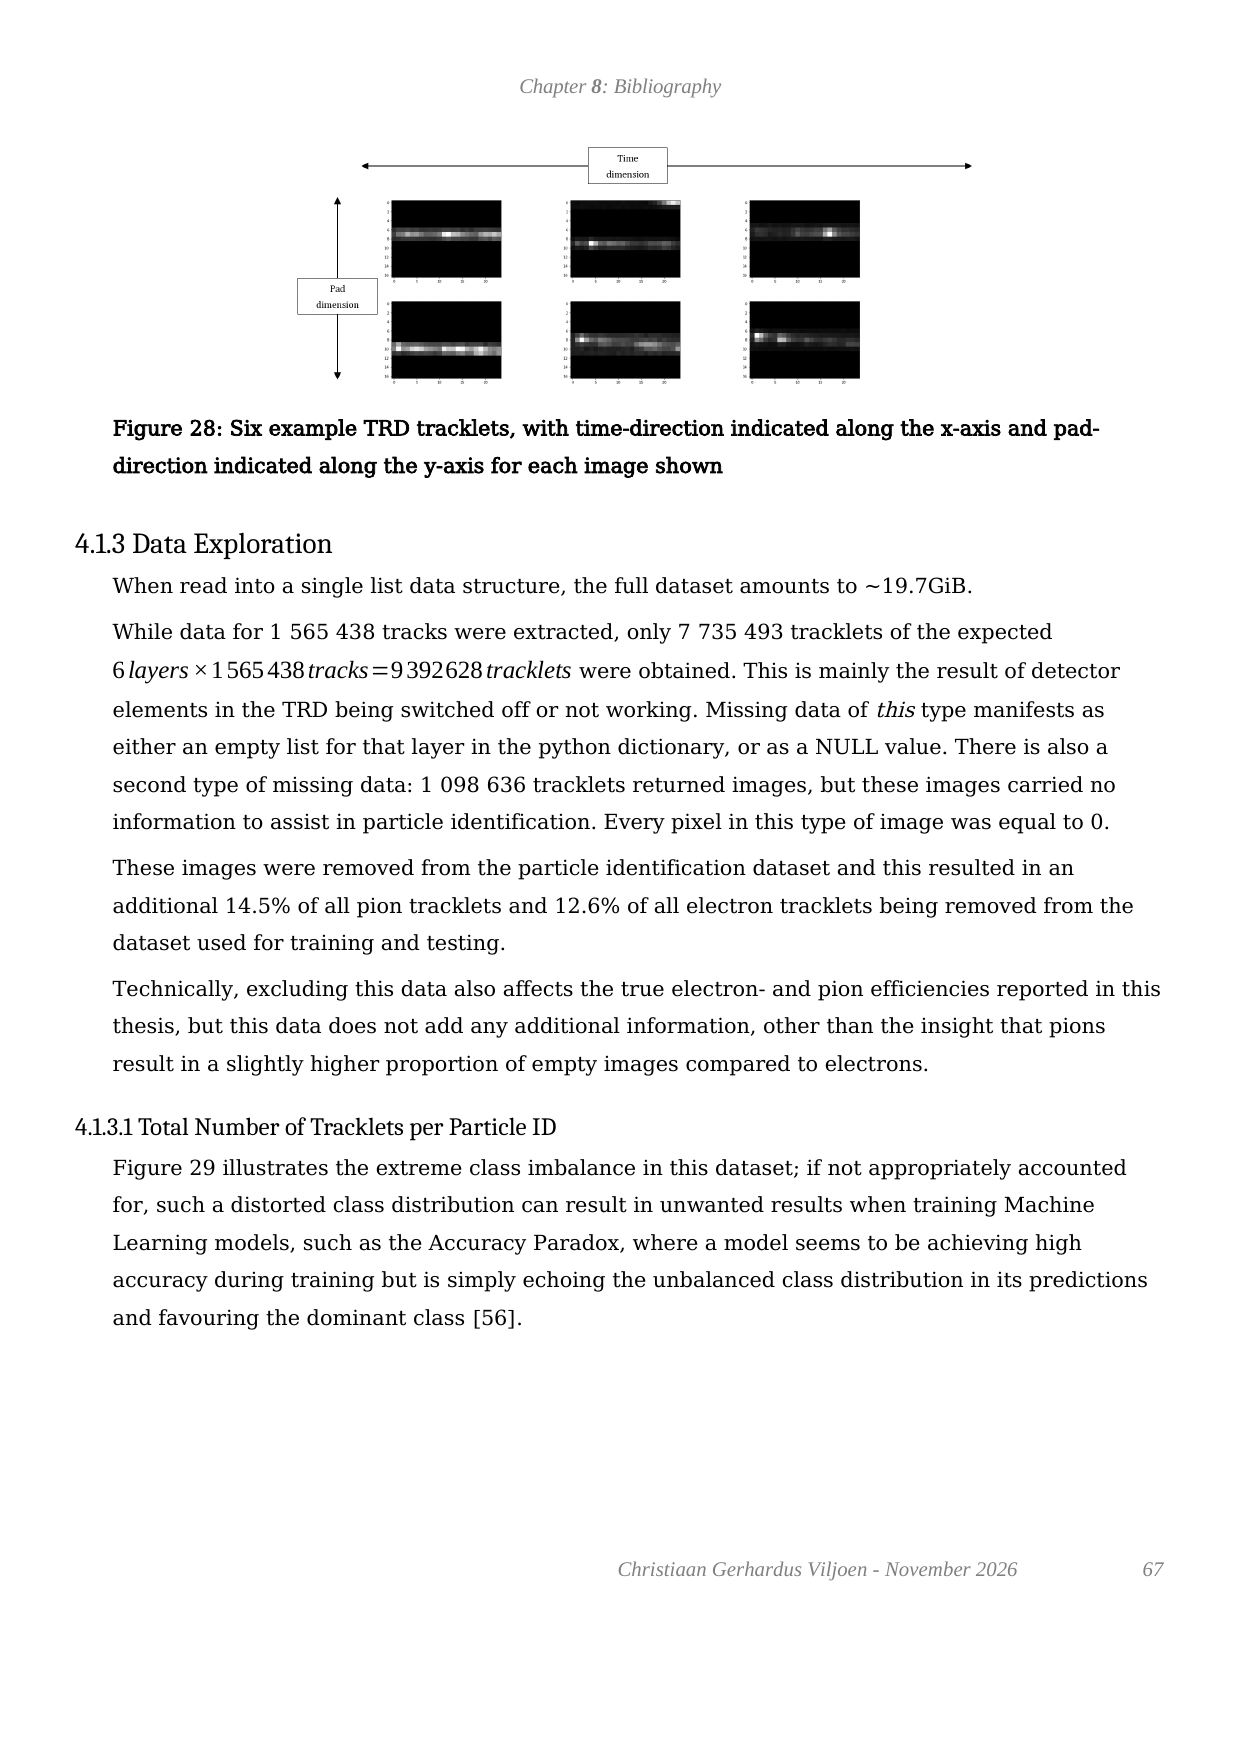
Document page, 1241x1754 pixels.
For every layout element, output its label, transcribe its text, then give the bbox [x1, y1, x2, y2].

text Technically, excluding this data also affects the true electron- and pion efficiencies reported in this thesis, but this data does not add any additional information, other than the insight that pions result in a slightly higher proportion of empty images compared to electrons. [112, 976, 1165, 1076]
text Figure 28: Six example TRD tracklets, with time-direction indicated along the x-axis and pad-direction indicated along the y-axis for each image shown [112, 415, 1165, 477]
text While data for 1 565 438 tracks were extracted, only 7 735 493 tracklets of the expected were obtained. This is mainly the result of detector elements in the TRD being switched off or not working. Missing data of this type manifests as either an empty list for that layer in the python dictionary, or as a NULL value. There is also a second type of missing data: 1 098 636 tracklets returned images, but these images carried no information to assist in particle identification. Every pixel in this type of image was equal to 0. [112, 619, 1165, 834]
picture [296, 135, 982, 394]
text When read into a single list data structure, the full dataset amounts to ~19.7GiB. [112, 573, 1165, 598]
subtitle Data Exploration [75, 527, 1165, 561]
text These images were removed from the particle identification dataset and this resulted in an additional 14.5% of all pion tracklets and 12.6% of all electron tracklets being removed from the dataset used for training and testing. [112, 855, 1165, 955]
subtitle Total Number of Tracklets per Particle ID [75, 1113, 1165, 1142]
text Figure 29 illustrates the extreme class imbalance in this dataset; if not appropriately accounted for, such a distorted class distribution can result in unwanted results when training Machine Learning models, such as the Accuracy Paradox, where a model seems to be achieving high accuracy during training but is simply echoing the unbalanced class distribution in its predictions and favouring the dominant class . [112, 1154, 1165, 1329]
